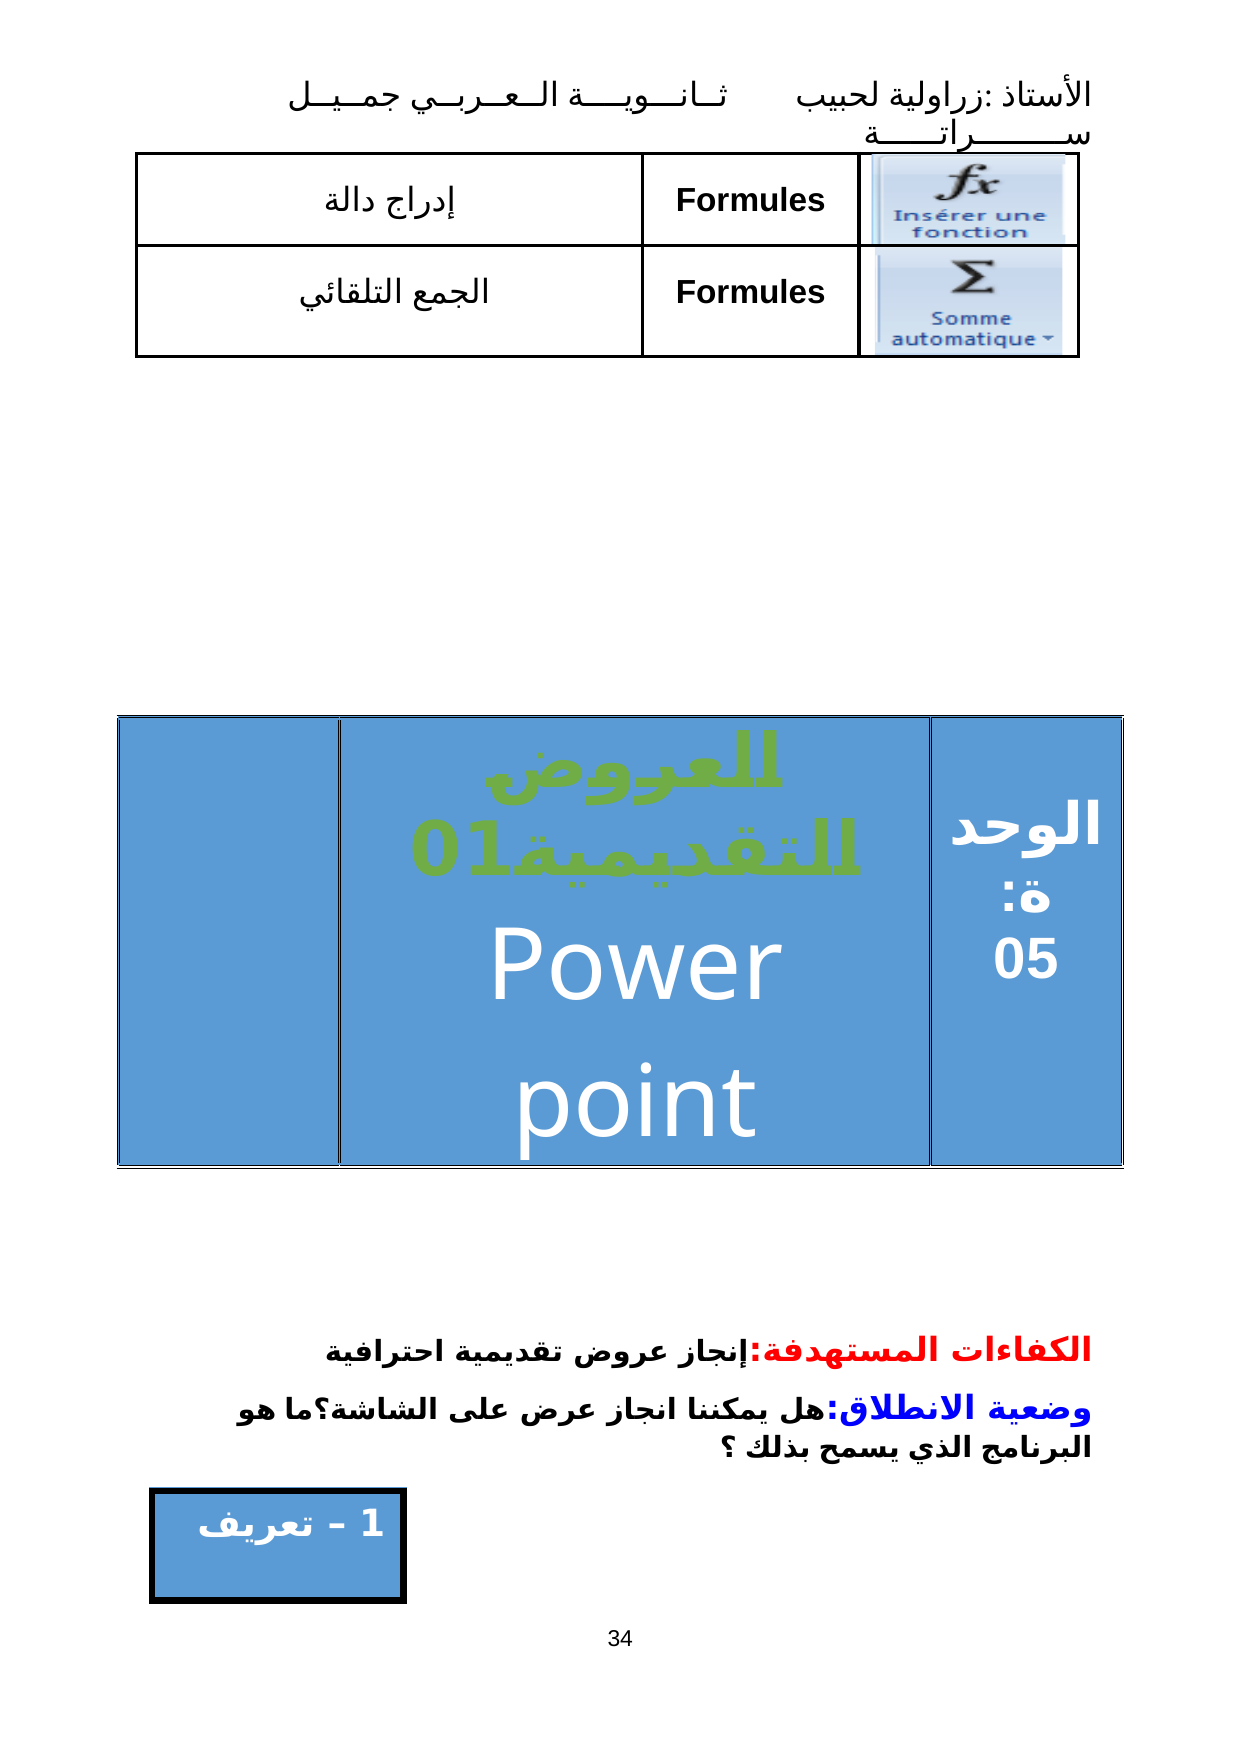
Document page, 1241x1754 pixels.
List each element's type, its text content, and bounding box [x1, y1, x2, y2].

picture [871, 154, 1066, 244]
table_cell Formules [644, 247, 857, 355]
table_cell الجمع التلقائي [138, 247, 641, 355]
table_cell [1063, 247, 1077, 355]
table_cell Formules [644, 155, 857, 244]
table_cell [1066, 155, 1077, 244]
picture [874, 247, 1063, 355]
table_cell إدراج دالة [138, 155, 641, 244]
table_header [118, 716, 340, 1165]
table_header العروض التقديمية01 Power point [340, 718, 929, 1165]
table_cell [861, 155, 871, 244]
table_cell [861, 247, 874, 355]
text وضعية الانطلاق:هل يمكننا انجاز عرض على الشاشة؟ما هو البرنامج الذي يسمح بذلك ؟ [148, 1389, 1093, 1464]
text الكفاءات المستهدفة:إنجاز عروض تقديمية احترافية [148, 1330, 1093, 1369]
table_header الوحدة: 05 [932, 718, 1122, 1165]
